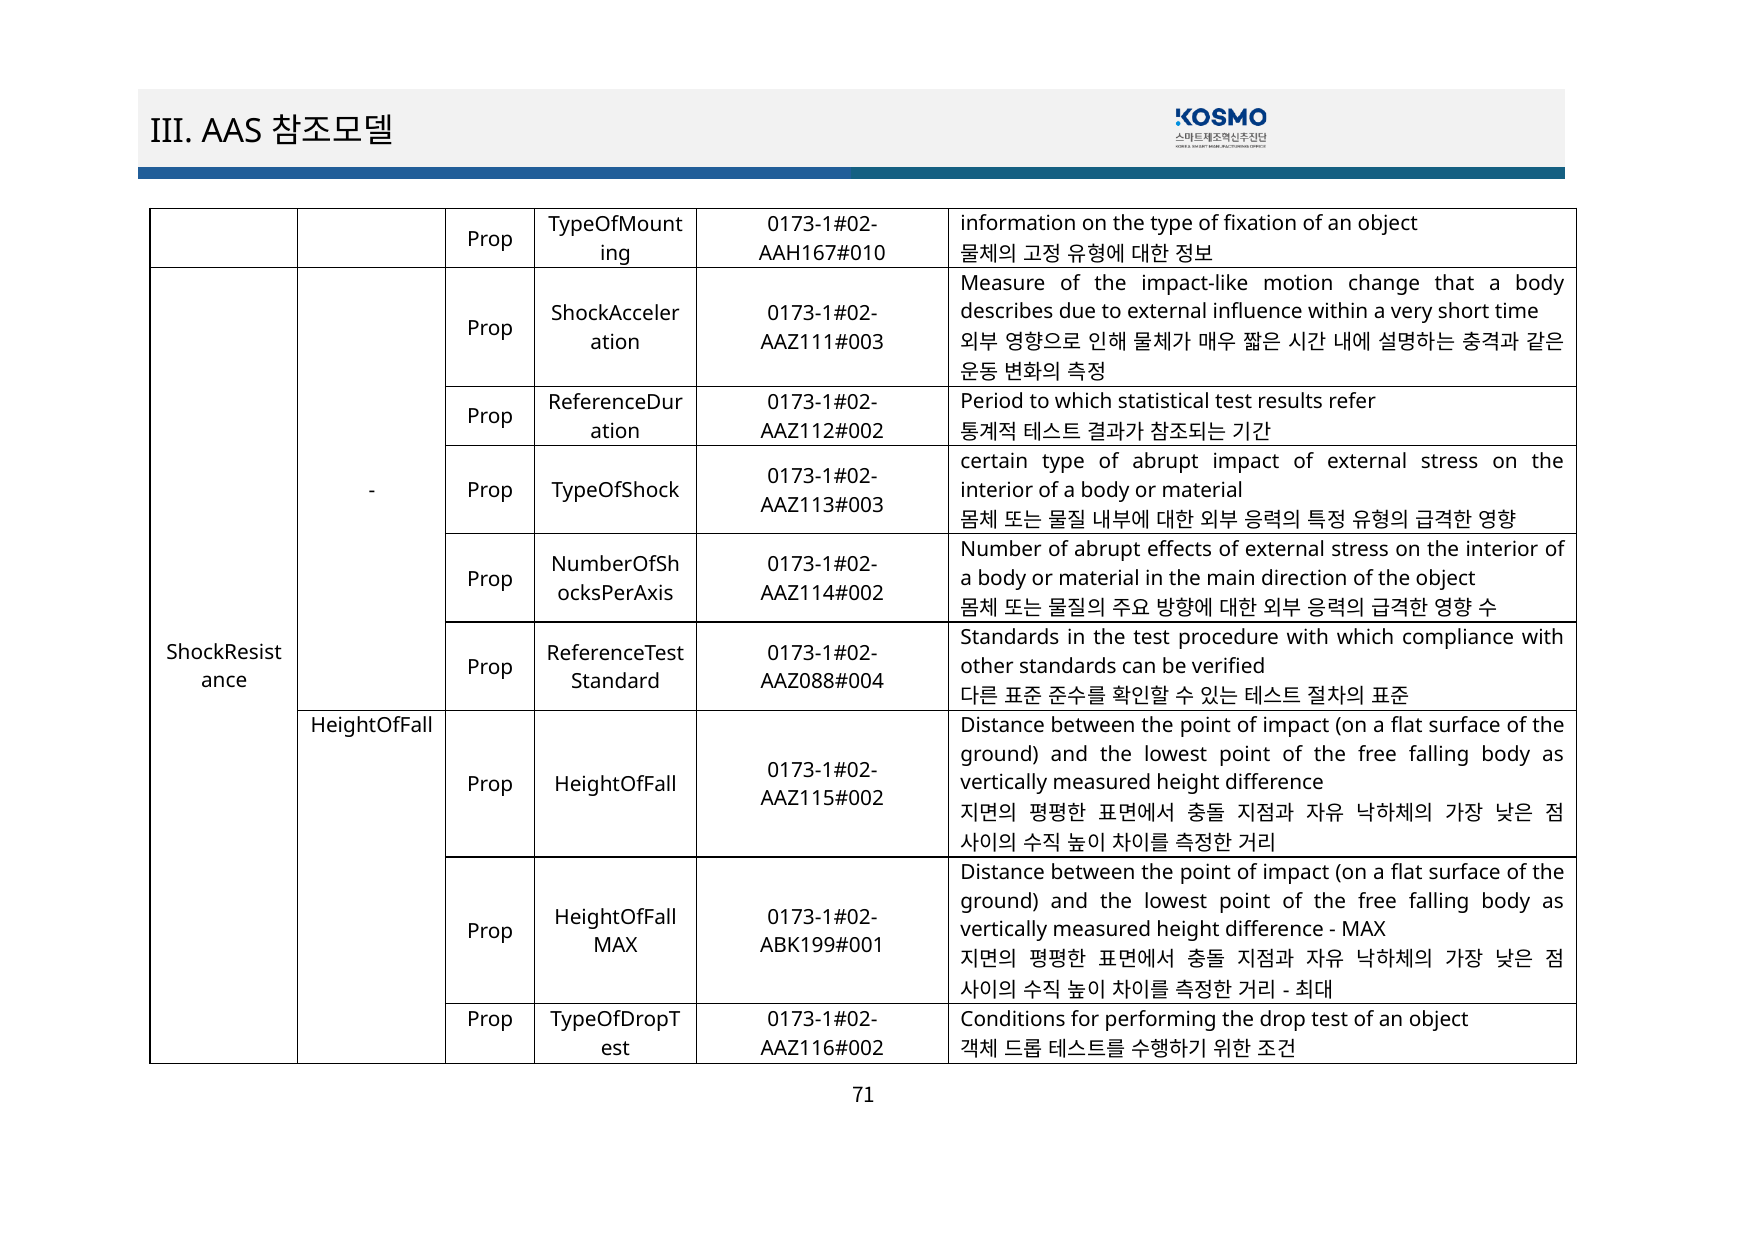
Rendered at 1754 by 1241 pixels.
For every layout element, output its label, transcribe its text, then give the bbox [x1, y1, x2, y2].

table_cell Prop [446, 268, 534, 386]
table_cell HeightOfFall [298, 711, 445, 1063]
table_cell 0173-1#02-AAH167#010 [697, 209, 948, 267]
table_cell HeightOfFall [535, 711, 696, 856]
table_cell 0173-1#02-AAZ088#004 [697, 623, 948, 709]
table_cell 0173-1#02-AAZ116#002 [697, 1004, 948, 1063]
picture [1175, 108, 1267, 148]
table_cell Prop [446, 623, 534, 709]
table_cell Prop [446, 1004, 534, 1063]
table_cell ReferenceTestStandard [535, 623, 696, 709]
table_cell Distance between the point of impact (on a flat surface of the ground) and the lowest point of the free falling body as vertically measured height difference - MAX 지면의 평평한 표면에서 충돌 지점과 자유 낙하체의 가장 낮은 점 사이의 수직 높이 차이를 측정한 거리 - 최대 [949, 858, 1576, 1003]
table_cell Prop [446, 387, 534, 445]
table_cell ShockAcceleration [535, 268, 696, 386]
table_cell Distance between the point of impact (on a flat surface of the ground) and the lowest point of the free falling body as vertically measured height difference 지면의 평평한 표면에서 충돌 지점과 자유 낙하체의 가장 낮은 점 사이의 수직 높이 차이를 측정한 거리 [949, 711, 1576, 856]
table_cell TypeOfDropTest [535, 1004, 696, 1063]
table_cell Prop [446, 711, 534, 856]
table_cell Prop [446, 858, 534, 1003]
table_cell HeightOfFallMAX [535, 858, 696, 1003]
table_cell Standards in the test procedure with which compliance with other standards can be verified 다른 표준 준수를 확인할 수 있는 테스트 절차의 표준 [949, 623, 1576, 709]
table_cell 0173-1#02-AAZ113#003 [697, 446, 948, 533]
table_cell Measure of the impact-like motion change that a body describes due to external influence within a very short time 외부 영향으로 인해 물체가 매우 짧은 시간 내에 설명하는 충격과 같은 운동 변화의 측정 [949, 268, 1576, 386]
table_cell Prop [446, 446, 534, 533]
table_cell Conditions for performing the drop test of an object 객체 드롭 테스트를 수행하기 위한 조건 [949, 1004, 1576, 1063]
table_cell TypeOfShock [535, 446, 696, 533]
table_cell certain type of abrupt impact of external stress on the interior of a body or material 몸체 또는 물질 내부에 대한 외부 응력의 특정 유형의 급격한 영향 [949, 446, 1576, 533]
table_cell ShockResistance [151, 268, 297, 1063]
table_cell 0173-1#02-AAZ114#002 [697, 534, 948, 621]
table_cell ReferenceDuration [535, 387, 696, 445]
table_cell information on the type of fixation of an object 물체의 고정 유형에 대한 정보 [949, 209, 1576, 267]
table_cell 0173-1#02-AAZ115#002 [697, 711, 948, 856]
table_cell Prop [446, 534, 534, 621]
table_cell Number of abrupt effects of external stress on the interior of a body or material in the main direction of the object 몸체 또는 물질의 주요 방향에 대한 외부 응력의 급격한 영향 수 [949, 534, 1576, 621]
table_cell 0173-1#02-ABK199#001 [697, 858, 948, 1003]
table_cell - [298, 268, 445, 709]
table_cell Period to which statistical test results refer 통계적 테스트 결과가 참조되는 기간 [949, 387, 1576, 445]
table_cell 0173-1#02-AAZ111#003 [697, 268, 948, 386]
table_cell NumberOfShocksPerAxis [535, 534, 696, 621]
table_cell 0173-1#02-AAZ112#002 [697, 387, 948, 445]
table_cell TypeOfMounting [535, 209, 696, 267]
table_cell Prop [446, 209, 534, 267]
